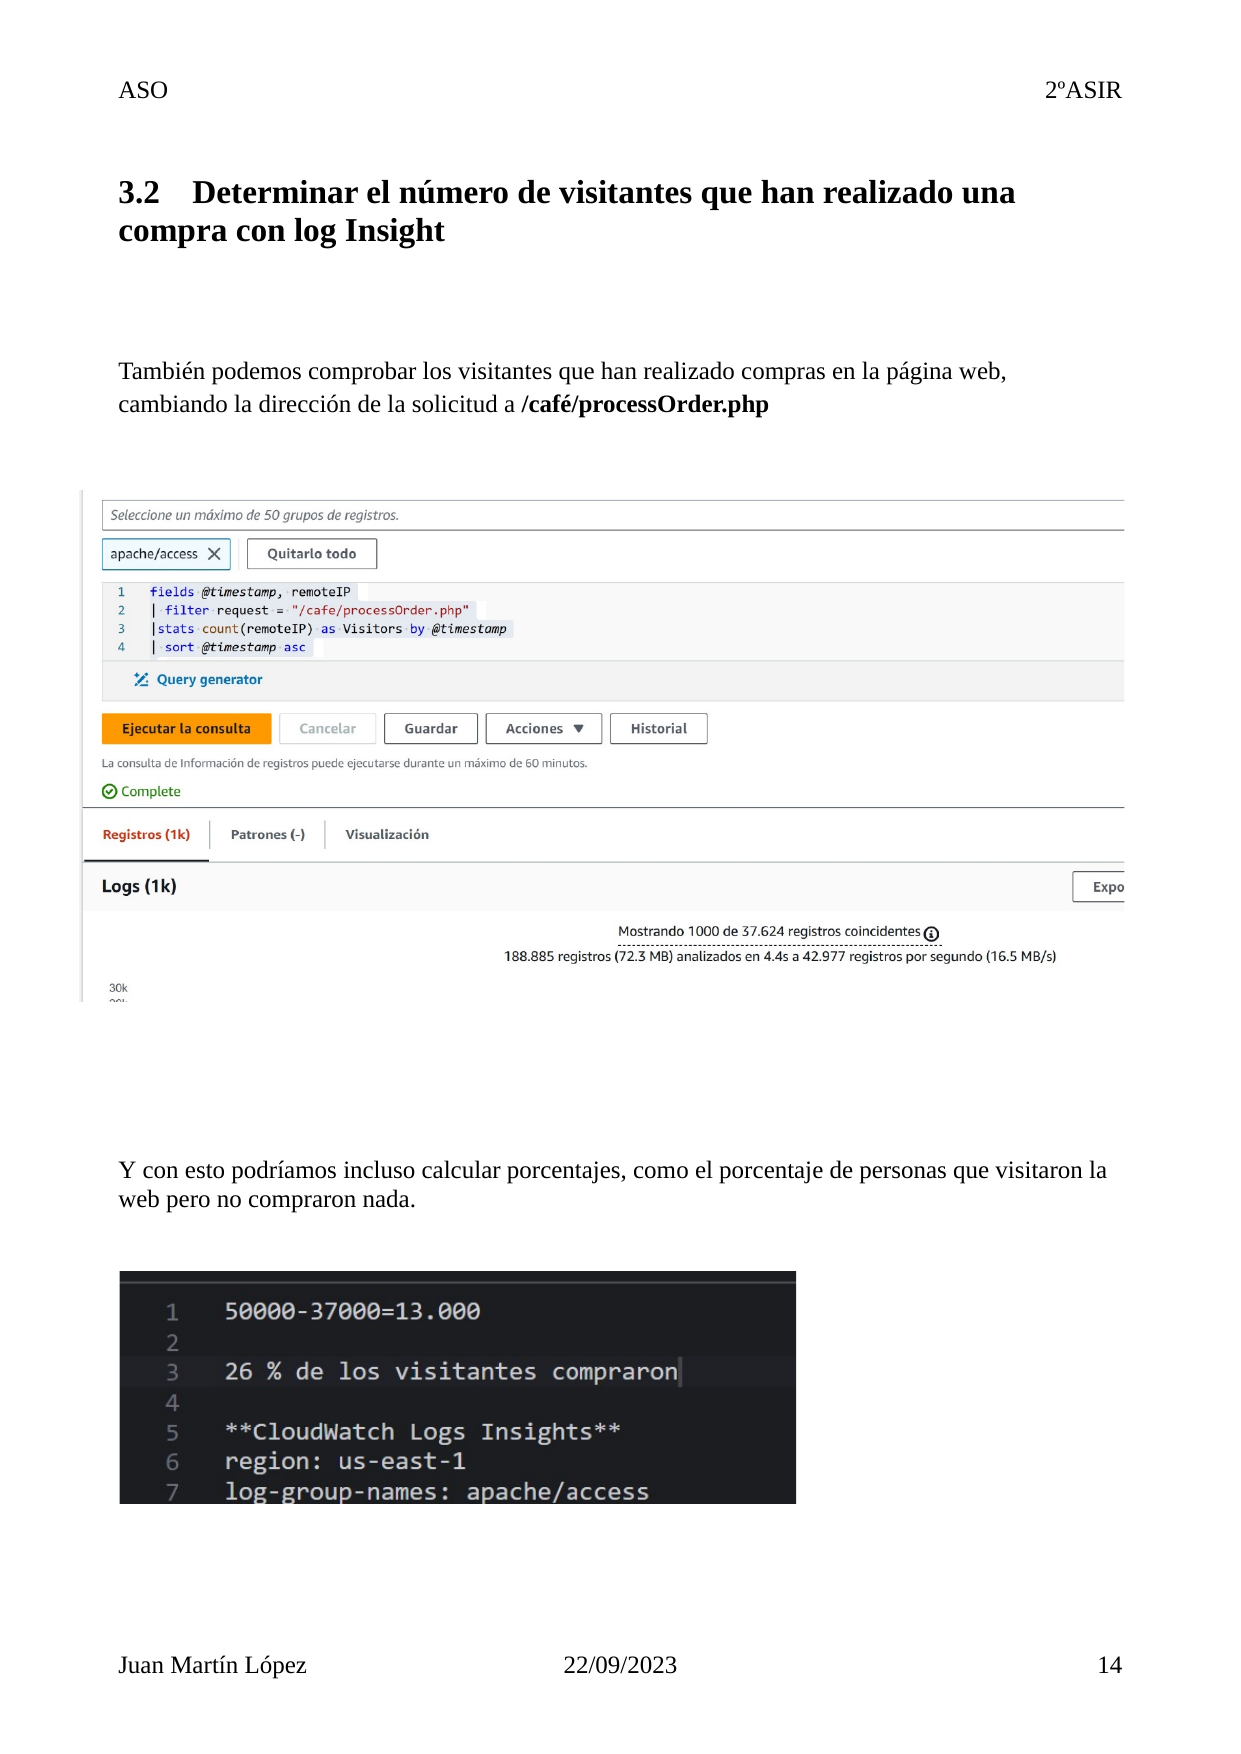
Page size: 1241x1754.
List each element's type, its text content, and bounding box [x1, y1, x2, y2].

picture [77, 490, 1125, 1001]
text Y con esto podríamos incluso calcular porcentajes, como el porcentaje de personas que visitaron la web pero no compraron nada. [118, 1155, 1122, 1213]
picture [117, 1271, 796, 1503]
subtitle 3.2 Determinar el número de visitantes que han realizado una compra con log Insight [118, 172, 1122, 249]
text También podemos comprobar los visitantes que han realizado compras en la página web, cambiando la dirección de la solicitud a /café/processOrder.php [118, 356, 1122, 418]
